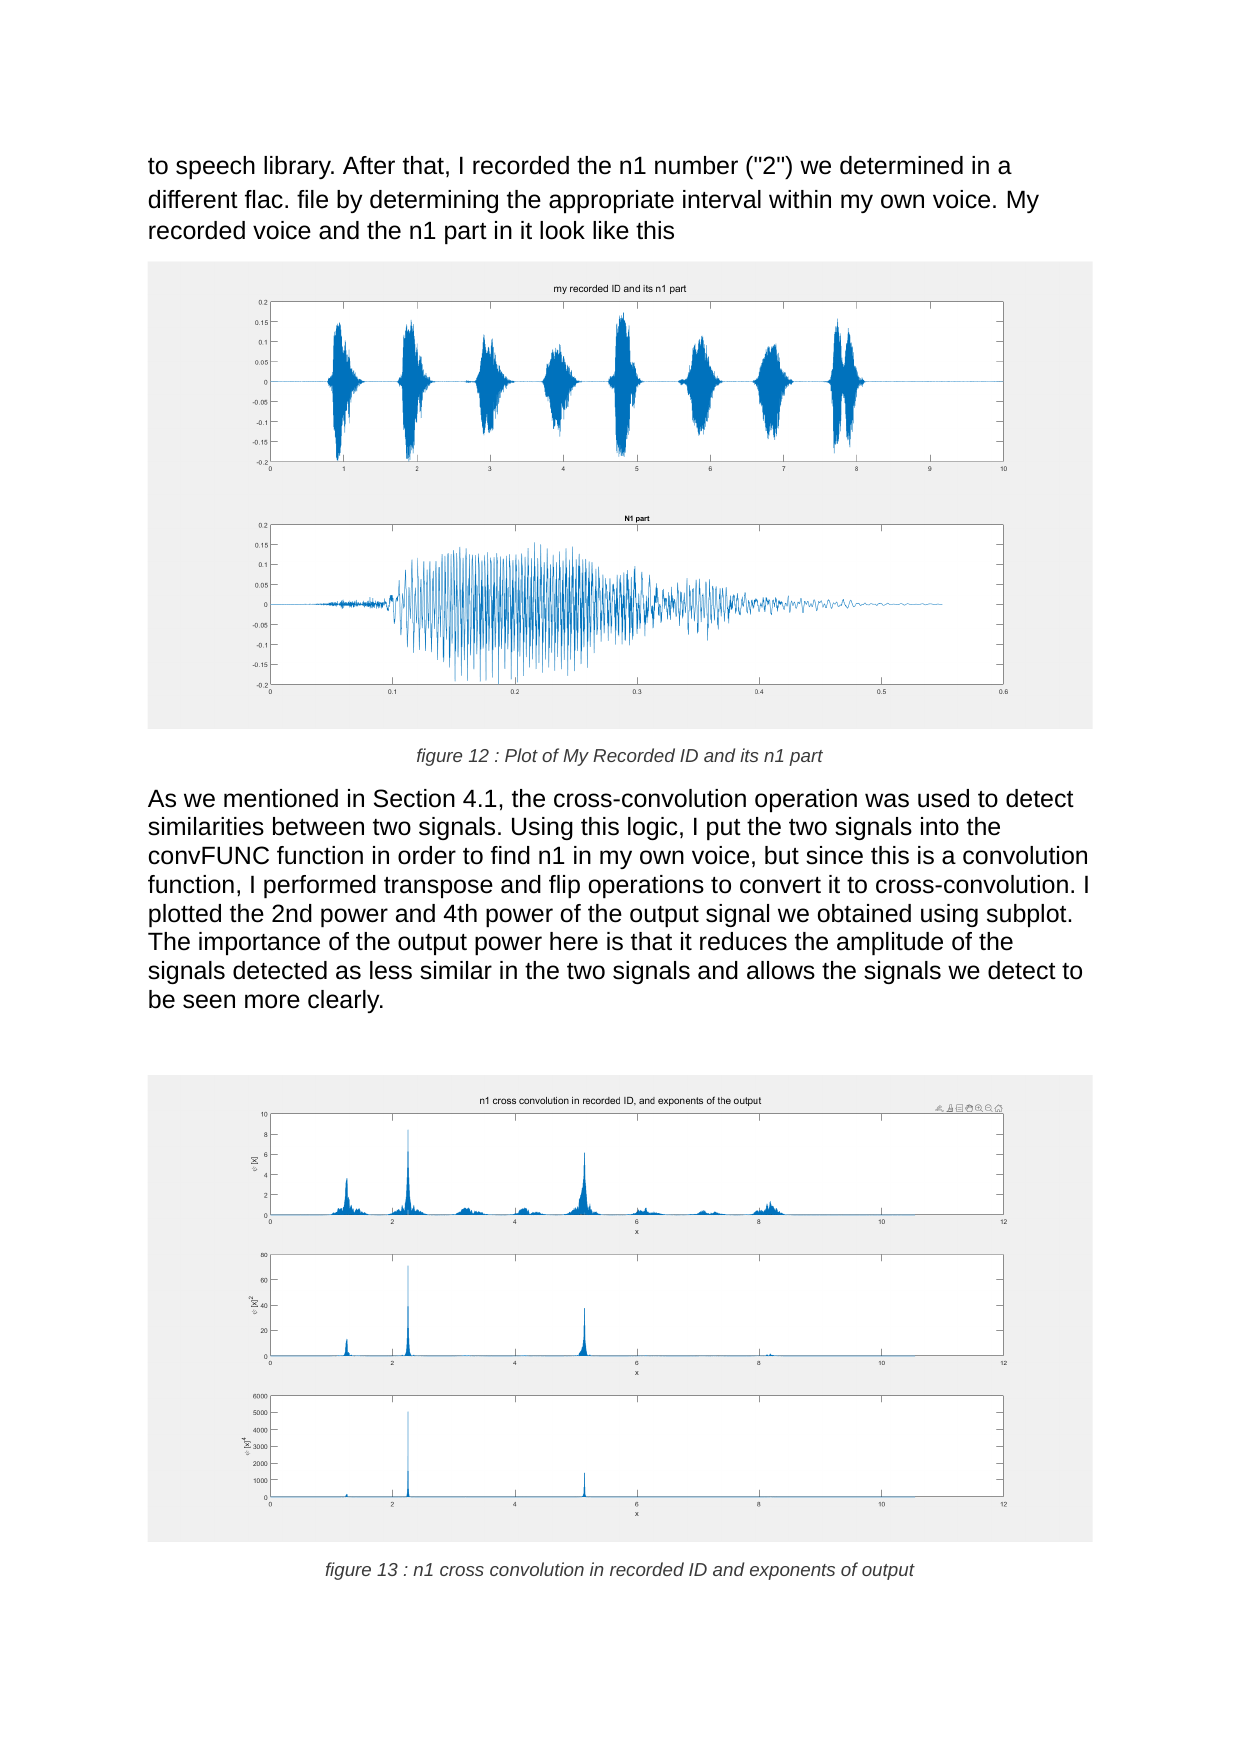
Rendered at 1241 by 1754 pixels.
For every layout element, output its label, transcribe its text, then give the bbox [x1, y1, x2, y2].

picture [147, 1075, 1093, 1542]
text figure 13 : n1 cross convolution in recorded ID and exponents of output [148, 1558, 1093, 1580]
text As we mentioned in Section 4.1, the cross-convolution operation was used to detect similarities between two signals. Using this logic, I put the two signals into the convFUNC function in order to find n1 in my own voice, but since this is a convolution function, I performed transpose and flip operations to convert it to cross-convolution. I plotted the 2nd power and 4th power of the output signal we obtained using subplot. The importance of the output power here is that it reduces the amplitude of the signals detected as less similar in the two signals and allows the signals we detect to be seen more clearly. [148, 783, 1093, 1013]
text figure 12 : Plot of My Recorded ID and its n1 part [148, 745, 1093, 767]
picture [147, 261, 1093, 729]
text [148, 148, 1093, 244]
